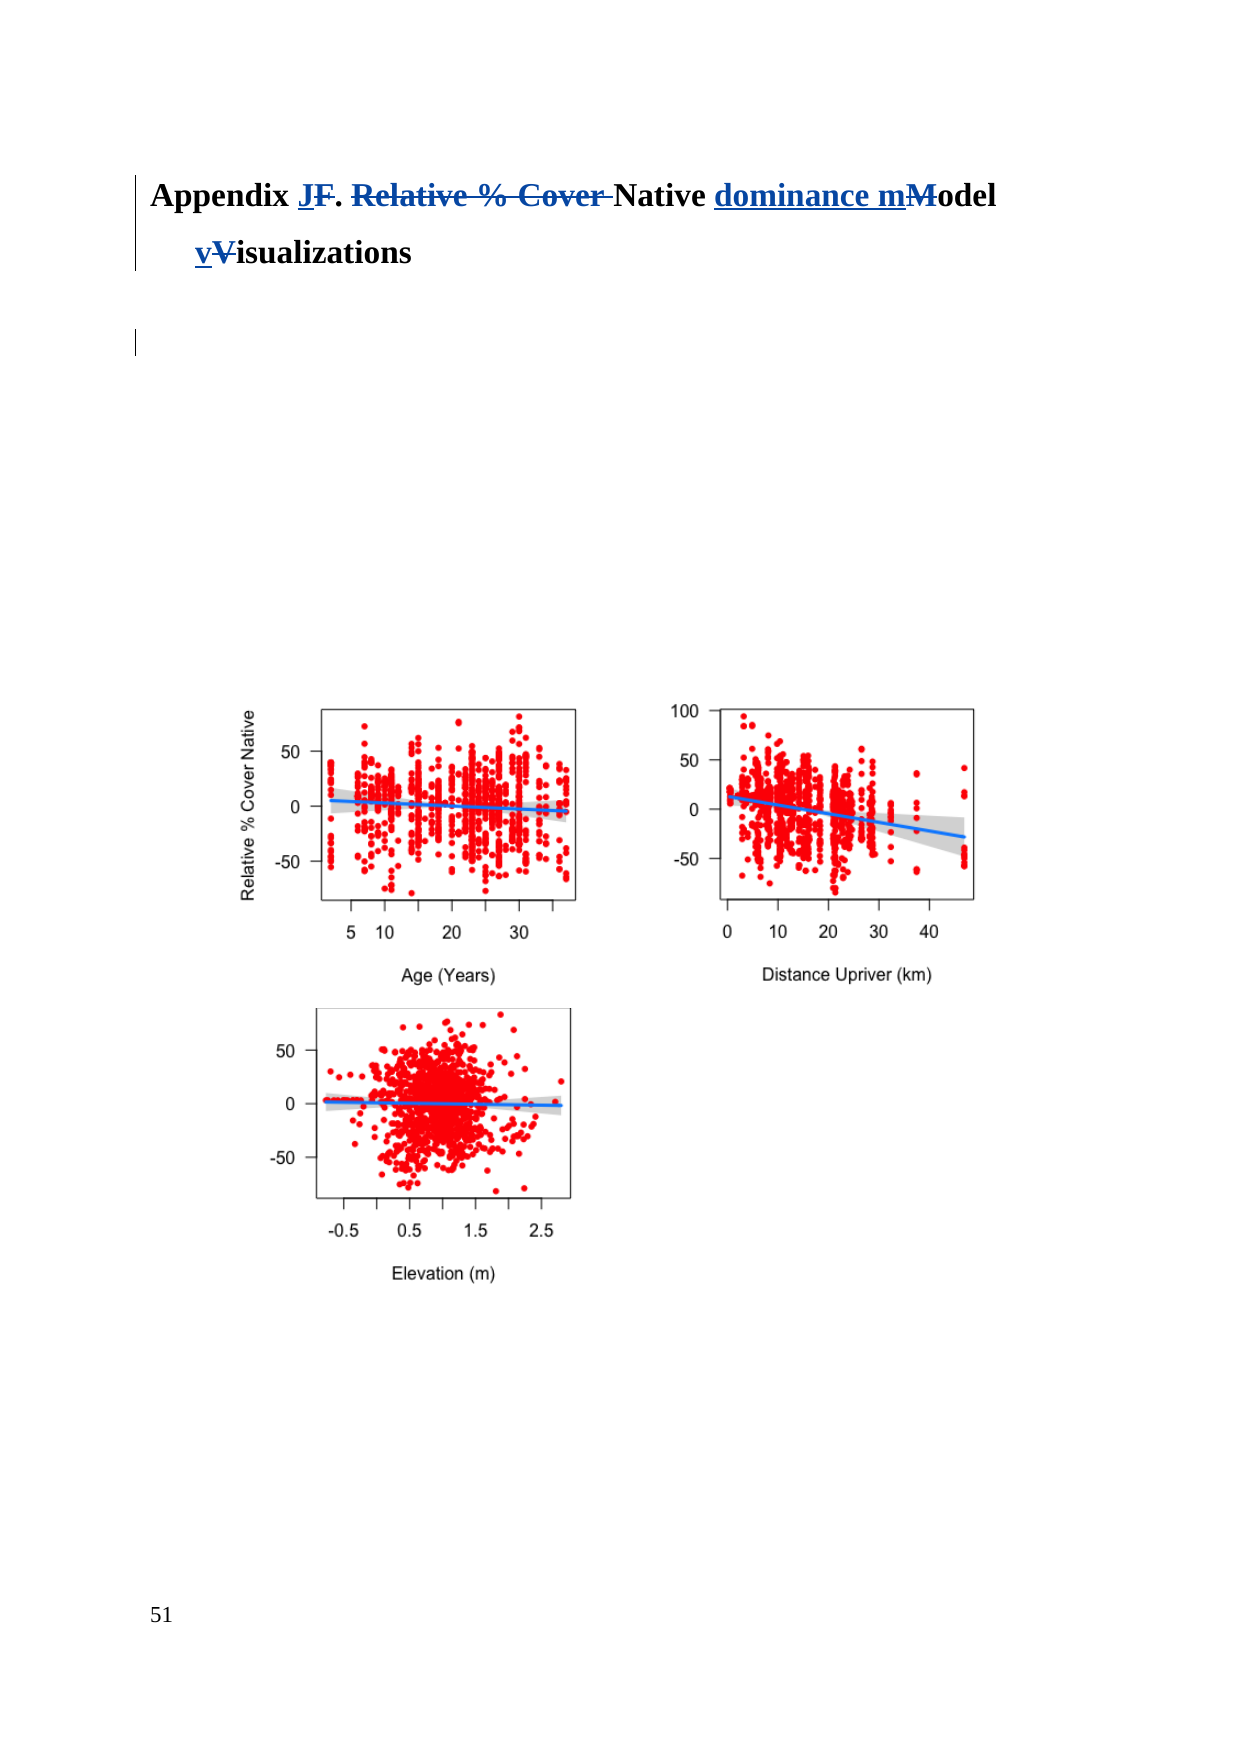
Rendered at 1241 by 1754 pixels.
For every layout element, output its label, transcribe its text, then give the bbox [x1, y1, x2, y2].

picture [235, 623, 620, 1306]
picture [660, 623, 1018, 1007]
subtitle Appendix . Native odel isualizations [150, 175, 1090, 271]
